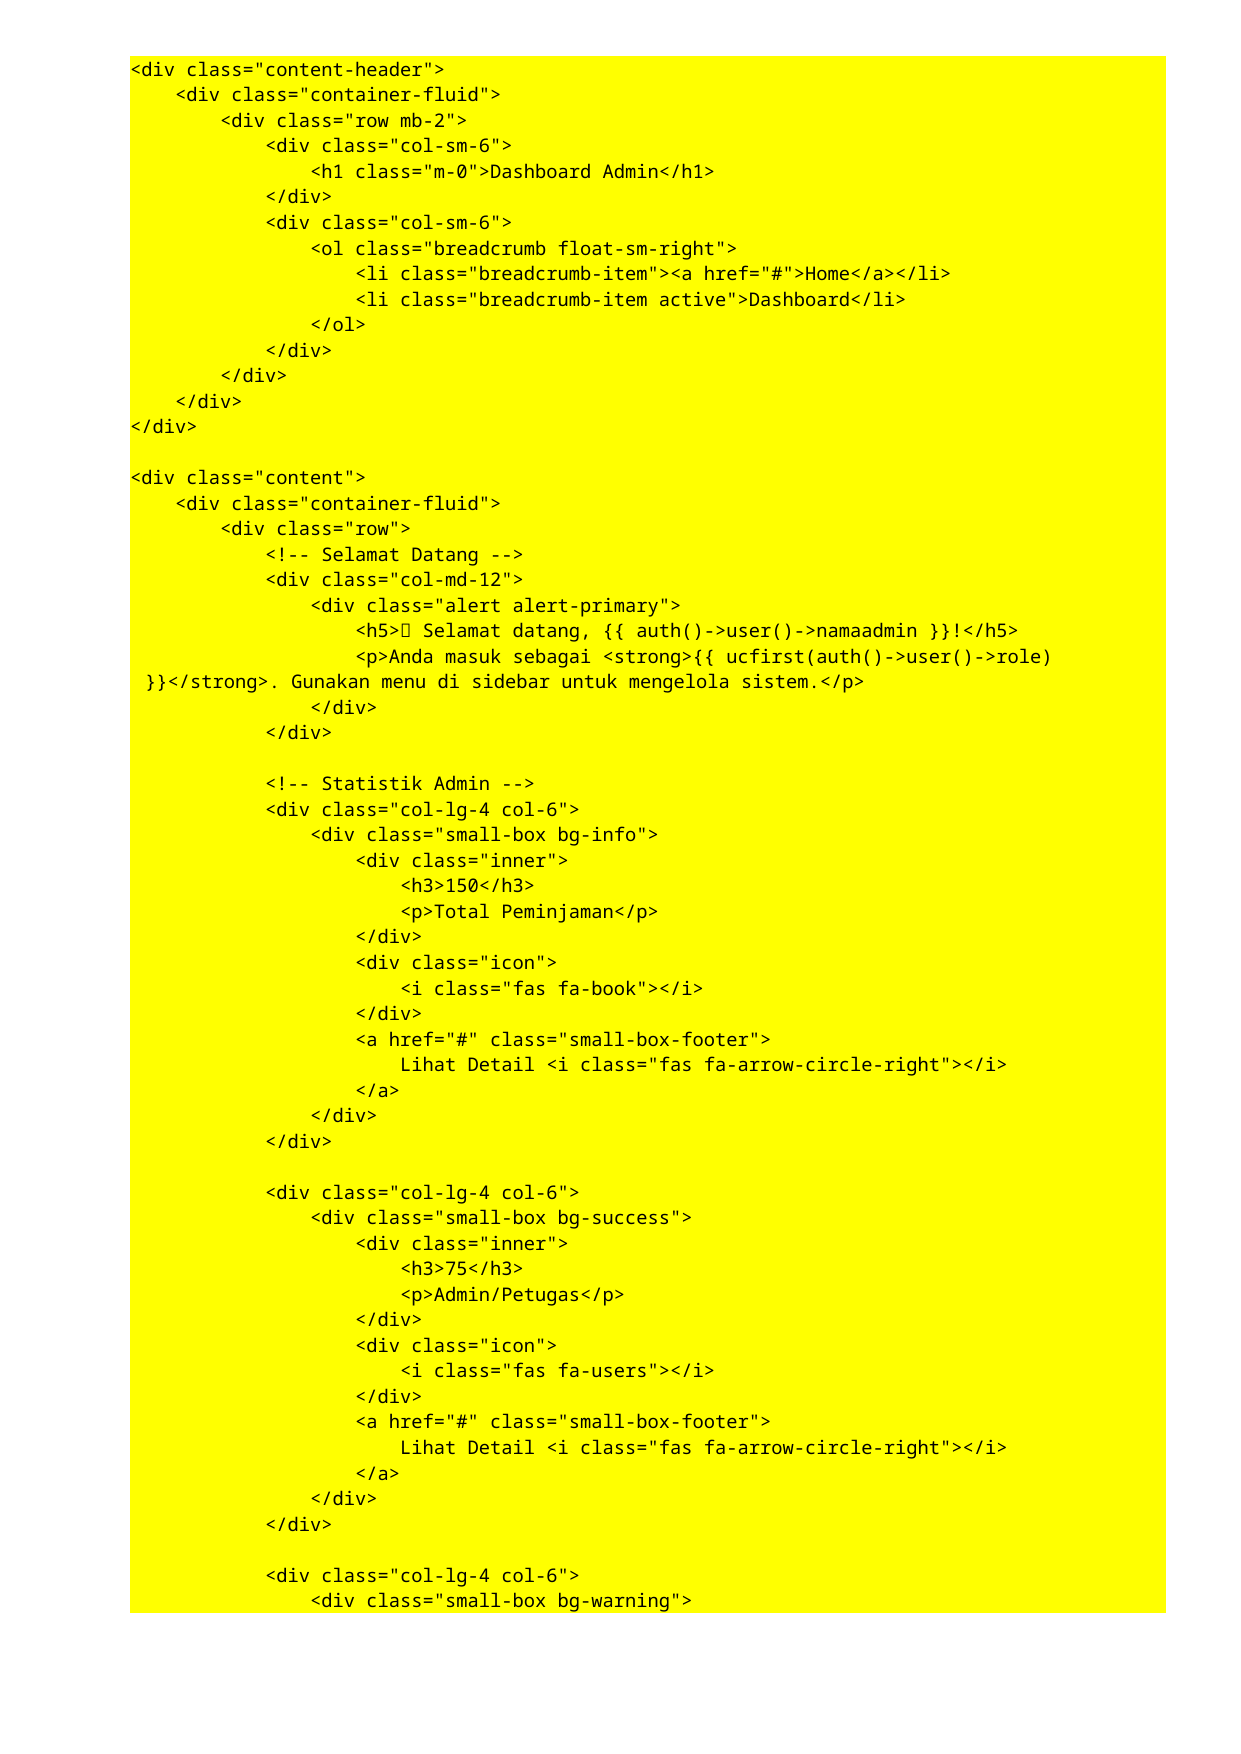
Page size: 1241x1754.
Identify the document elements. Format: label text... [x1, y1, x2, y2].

text </div> [130, 1511, 1166, 1536]
text <div class="inner"> [130, 1230, 1166, 1256]
text <div class="small-box bg-warning"> [130, 1587, 1166, 1613]
text </a> [130, 1460, 1166, 1485]
text </div> [130, 1383, 1166, 1409]
text <li class="breadcrumb-item active">Dashboard</li> [130, 286, 1166, 311]
text </div> [130, 413, 1166, 439]
text </div> [130, 924, 1166, 949]
text <a href="#" class="small-box-footer"> [130, 1026, 1166, 1051]
text <div class="col-lg-4 col-6"> [130, 1562, 1166, 1587]
text <div class="icon"> [130, 1332, 1166, 1358]
text </div> [130, 362, 1166, 388]
text <div class="container-fluid"> [130, 82, 1166, 107]
text </div> [130, 1307, 1166, 1332]
text <div class="small-box bg-info"> [130, 822, 1166, 847]
text <div class="inner"> [130, 847, 1166, 873]
text <ol class="breadcrumb float-sm-right"> [130, 235, 1166, 260]
text <div class="content"> [130, 464, 1166, 490]
text <p>Anda masuk sebagai <strong>{{ ucfirst(auth()->user()->role) }}</strong>. Gunakan menu di sidebar untuk mengelola sistem.</p> [130, 643, 1166, 694]
text <div class="col-sm-6"> [130, 209, 1166, 235]
text <h1 class="m-0">Dashboard Admin</h1> [130, 158, 1166, 184]
text <div class="container-fluid"> [130, 490, 1166, 516]
text <div class="col-sm-6"> [130, 133, 1166, 158]
text <div class="alert alert-primary"> [130, 592, 1166, 618]
text </ol> [130, 311, 1166, 337]
text <h3>150</h3> [130, 873, 1166, 898]
text <i class="fas fa-book"></i> [130, 975, 1166, 1000]
text <i class="fas fa-users"></i> [130, 1358, 1166, 1383]
text <div class="row"> [130, 516, 1166, 541]
text <div class="content-header"> [130, 56, 1166, 82]
text </div> [130, 388, 1166, 413]
text </div> [130, 694, 1166, 720]
text <div class="row mb-2"> [130, 107, 1166, 133]
text <div class="small-box bg-success"> [130, 1204, 1166, 1230]
text </a> [130, 1077, 1166, 1102]
text <div class="col-lg-4 col-6"> [130, 1179, 1166, 1204]
text <div class="icon"> [130, 949, 1166, 975]
text </div> [130, 1485, 1166, 1511]
text <p>Admin/Petugas</p> [130, 1281, 1166, 1307]
text <a href="#" class="small-box-footer"> [130, 1409, 1166, 1434]
text </div> [130, 1128, 1166, 1153]
text <li class="breadcrumb-item"><a href="#">Home</a></li> [130, 260, 1166, 286]
text <div class="col-md-12"> [130, 567, 1166, 592]
text <!-- Selamat Datang --> [130, 541, 1166, 567]
text <h5>👋 Selamat datang, {{ auth()->user()->namaadmin }}!</h5> [130, 618, 1166, 643]
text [130, 1434, 1166, 1460]
text <div class="col-lg-4 col-6"> [130, 796, 1166, 822]
text </div> [130, 720, 1166, 745]
text </div> [130, 1000, 1166, 1026]
text <h3>75</h3> [130, 1256, 1166, 1281]
text Lihat Detail <i class="fas fa-arrow-circle-right"></i> [130, 1051, 1166, 1077]
text </div> [130, 1102, 1166, 1128]
text <p>Total Peminjaman</p> [130, 898, 1166, 924]
text <!-- Statistik Admin --> [130, 771, 1166, 796]
text </div> [130, 337, 1166, 362]
text </div> [130, 184, 1166, 209]
